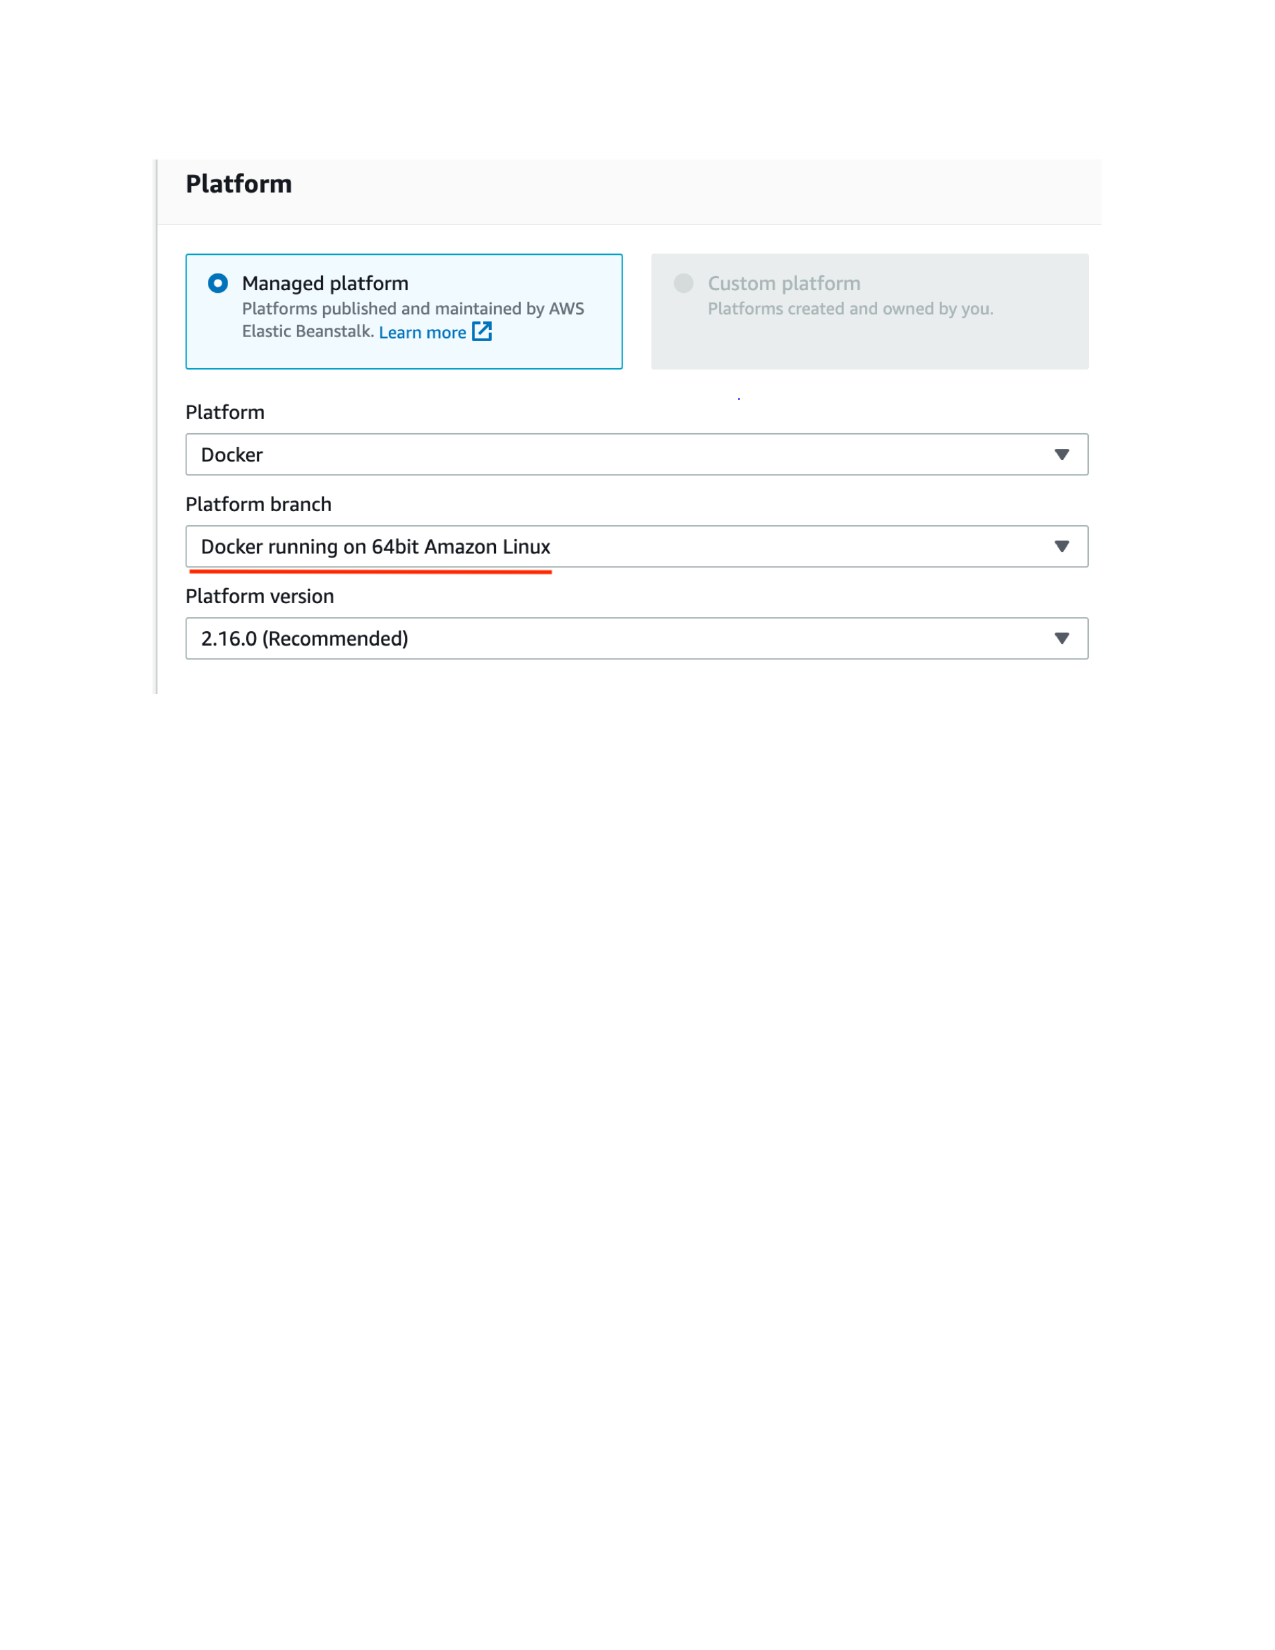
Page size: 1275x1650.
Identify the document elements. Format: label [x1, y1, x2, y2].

picture [150, 150, 1125, 694]
